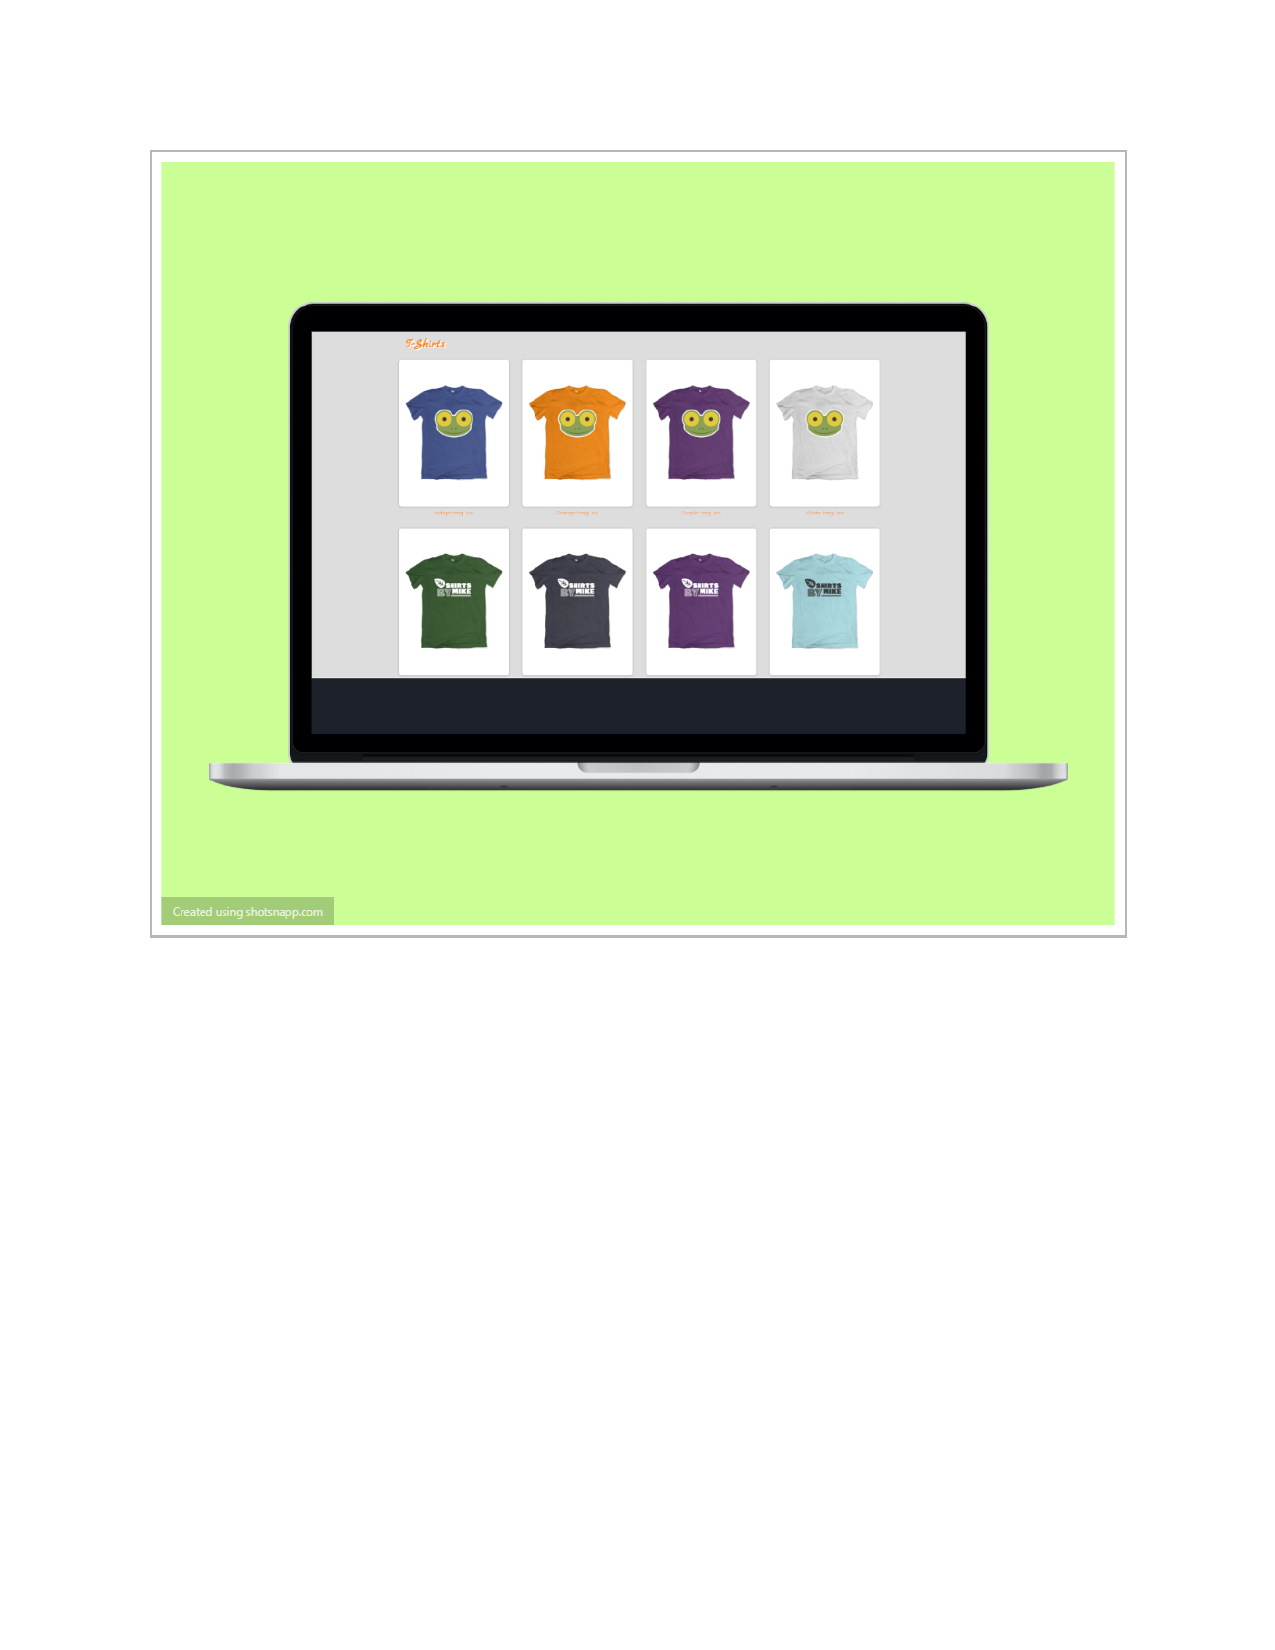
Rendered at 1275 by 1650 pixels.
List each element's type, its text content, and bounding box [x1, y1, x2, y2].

picture [161, 162, 1115, 925]
table_header Insert device mockups here https://drive.google.com/file/d/1M_NyglQDDxoh9t7_4qKd1pvBQx3HDDbG/view?usp=sharing https://drive.google.com/file/d/17dxwa2g90Yxi0uVqD5RxT-BceRD5SaHP/view?usp=sharing https://drive.google.com/file/d/1udD78_HGOQ19sD_JVYdDNQ13tYUIGiCX/view?usp=sharing https://drive.google.com/file/d/1v6oMyOINs_u3EF8KCOHk9vtgiWkBjXdB/view?usp=sharing https://drive.google.com/file/d/1gaZSdGLJTf3VrahoN4l82TJ6msYBxNY1/view?usp=sharing https://drive.google.com/file/d/1WrY0mzOio8mhOAMTlcmECg0CFQsiEAtU/view?usp=sharing https://drive.google.com/file/d/1khtJjvJib82yo-YblfMTVETSy-ouNjxe/view?usp=sharing [152, 152, 1125, 935]
